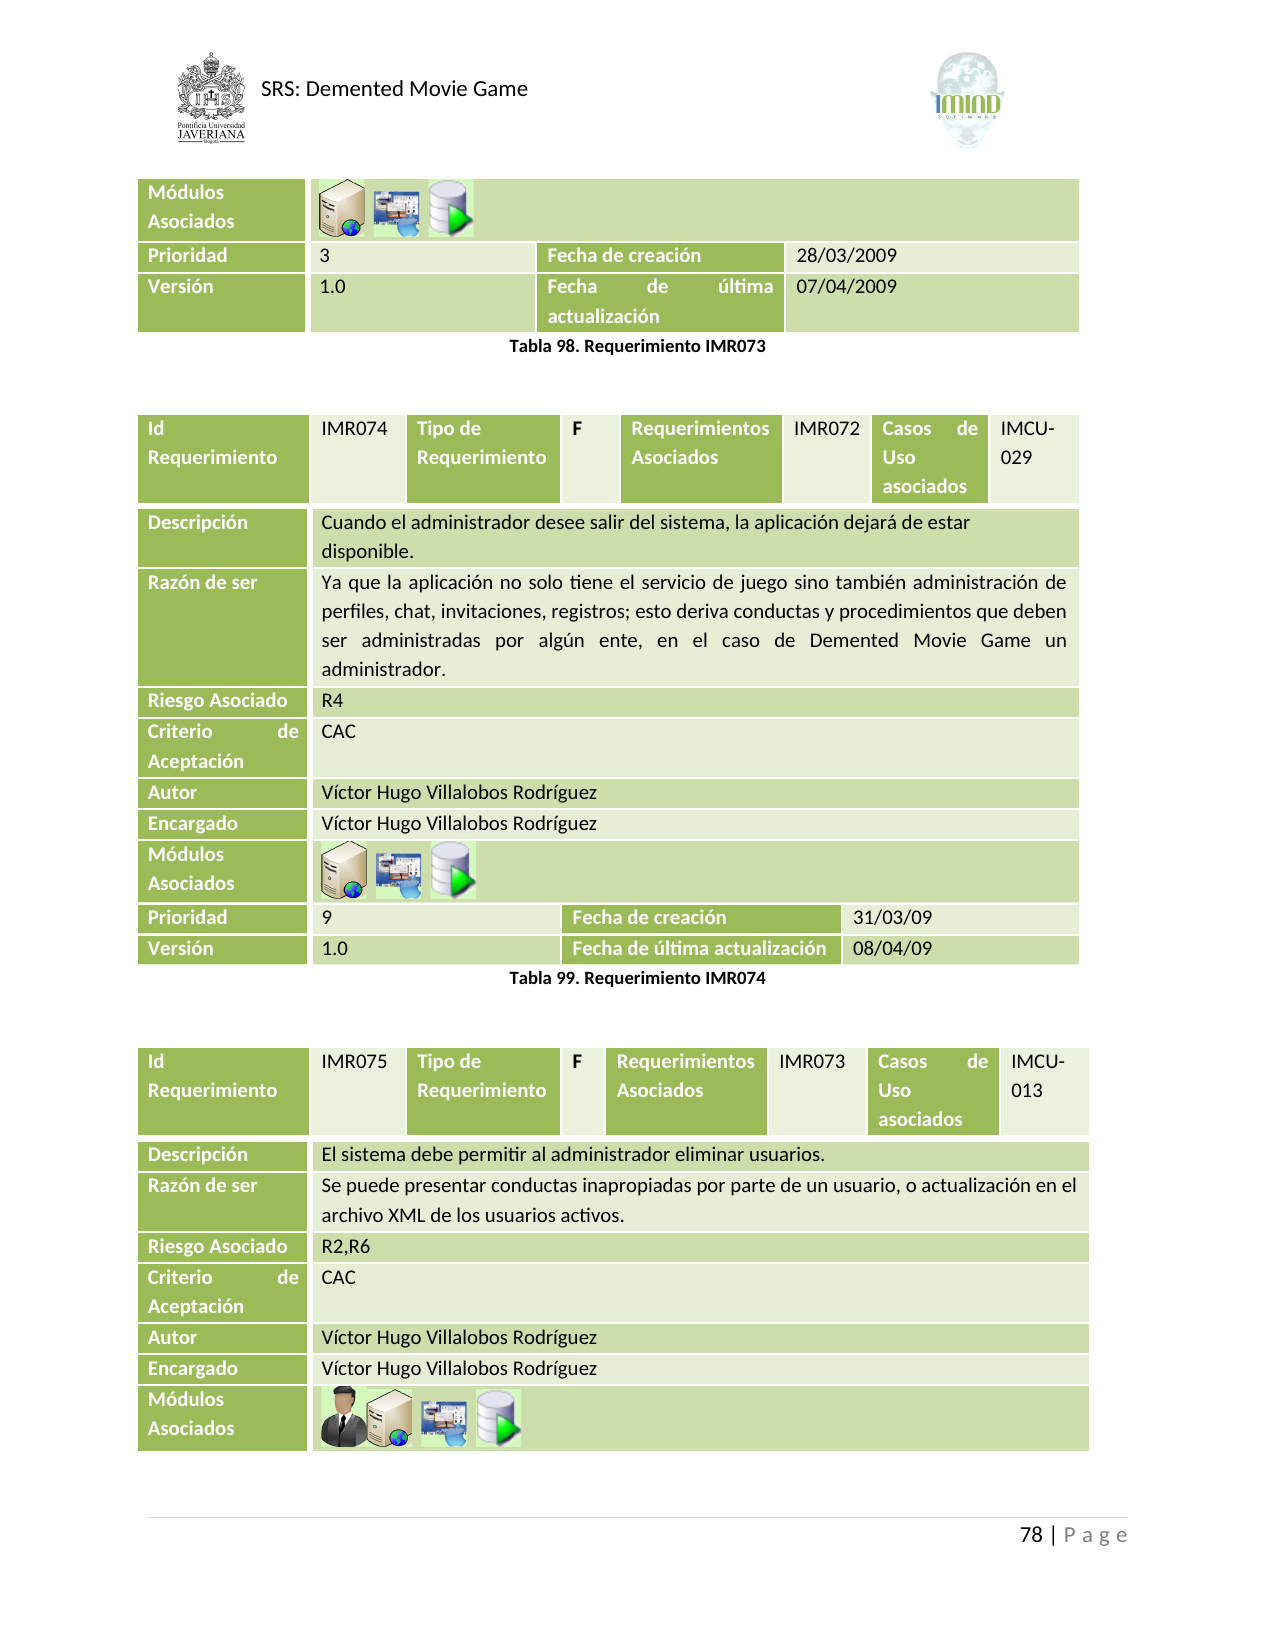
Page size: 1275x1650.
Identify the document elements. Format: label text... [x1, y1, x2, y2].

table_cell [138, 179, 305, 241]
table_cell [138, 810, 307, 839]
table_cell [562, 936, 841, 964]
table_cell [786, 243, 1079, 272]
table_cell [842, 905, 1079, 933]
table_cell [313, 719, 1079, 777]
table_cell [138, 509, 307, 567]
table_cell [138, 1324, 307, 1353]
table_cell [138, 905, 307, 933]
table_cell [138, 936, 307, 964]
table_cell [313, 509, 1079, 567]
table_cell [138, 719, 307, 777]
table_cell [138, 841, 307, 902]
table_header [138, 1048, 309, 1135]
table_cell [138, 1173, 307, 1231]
picture [319, 179, 365, 237]
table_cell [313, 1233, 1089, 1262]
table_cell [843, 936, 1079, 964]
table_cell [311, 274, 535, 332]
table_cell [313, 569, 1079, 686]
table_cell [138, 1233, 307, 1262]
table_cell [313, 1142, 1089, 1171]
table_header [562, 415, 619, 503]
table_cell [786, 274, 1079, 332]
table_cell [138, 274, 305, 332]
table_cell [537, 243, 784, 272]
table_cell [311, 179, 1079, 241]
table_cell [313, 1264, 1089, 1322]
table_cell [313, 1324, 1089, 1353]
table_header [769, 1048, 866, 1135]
picture [421, 1401, 467, 1447]
picture [430, 841, 476, 899]
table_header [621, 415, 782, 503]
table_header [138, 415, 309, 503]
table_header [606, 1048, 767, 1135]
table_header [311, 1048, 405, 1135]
picture [373, 191, 420, 237]
picture [929, 52, 1011, 155]
picture [321, 841, 367, 899]
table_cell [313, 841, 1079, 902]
picture [177, 52, 245, 144]
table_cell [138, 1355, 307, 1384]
picture [376, 853, 422, 899]
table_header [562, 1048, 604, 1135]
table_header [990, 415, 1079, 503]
picture [321, 1386, 412, 1447]
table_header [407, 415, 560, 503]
text Tabla 99. Requerimiento IMR074 [148, 967, 1127, 989]
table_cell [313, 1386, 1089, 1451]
text Tabla 98. Requerimiento IMR073 [148, 334, 1127, 357]
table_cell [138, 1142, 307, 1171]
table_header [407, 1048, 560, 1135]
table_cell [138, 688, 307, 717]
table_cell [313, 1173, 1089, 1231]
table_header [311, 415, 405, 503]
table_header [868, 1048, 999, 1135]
picture [428, 179, 474, 237]
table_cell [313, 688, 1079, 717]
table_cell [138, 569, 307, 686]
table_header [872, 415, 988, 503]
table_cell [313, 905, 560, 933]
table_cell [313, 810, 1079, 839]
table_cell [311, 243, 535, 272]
picture [476, 1389, 522, 1447]
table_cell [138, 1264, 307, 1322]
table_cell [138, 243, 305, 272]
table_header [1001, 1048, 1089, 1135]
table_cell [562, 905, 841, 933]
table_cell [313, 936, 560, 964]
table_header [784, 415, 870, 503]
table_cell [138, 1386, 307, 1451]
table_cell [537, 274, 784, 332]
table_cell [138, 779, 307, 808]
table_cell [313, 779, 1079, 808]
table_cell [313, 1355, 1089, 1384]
